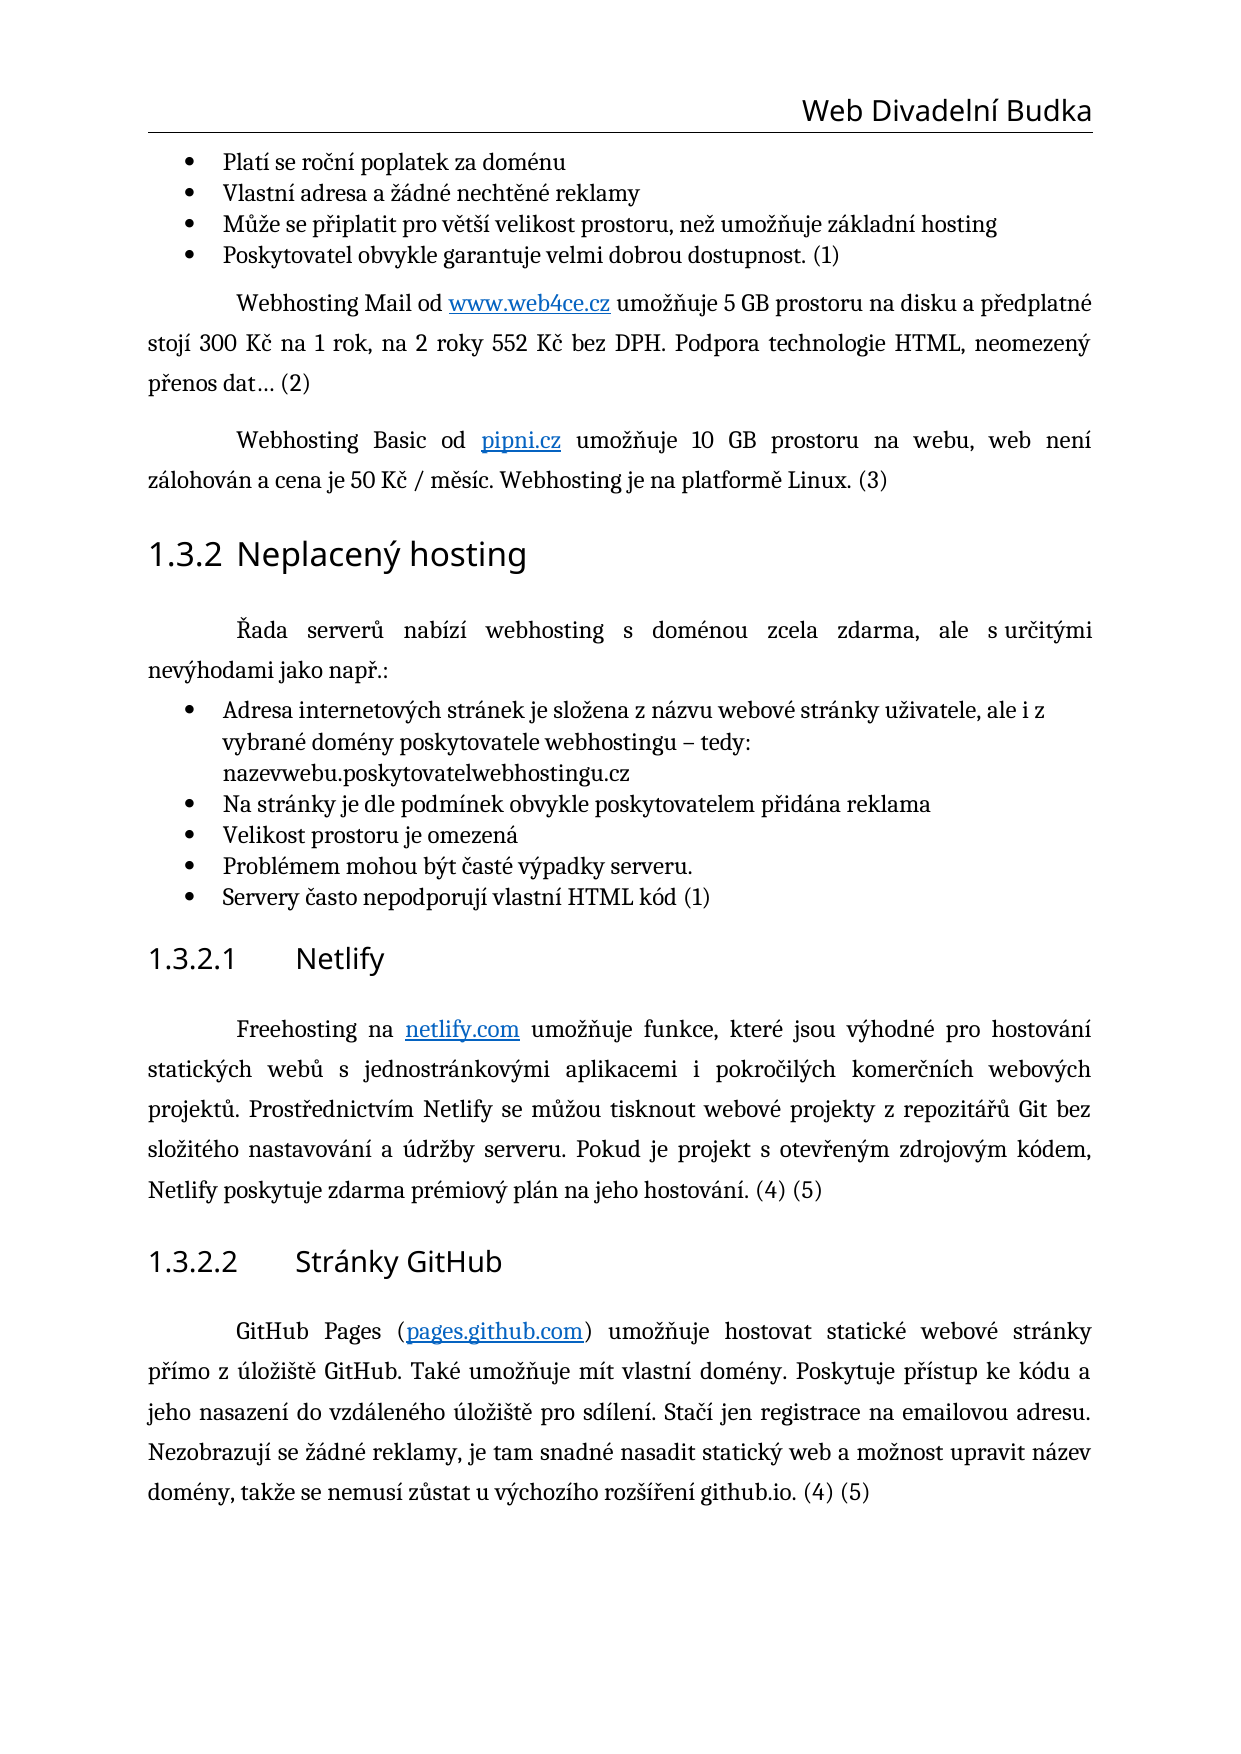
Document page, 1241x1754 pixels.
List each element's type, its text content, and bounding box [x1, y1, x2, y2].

list Adresa internetových stránek je složena z názvu webové stránky uživatele, ale i z vybrané domény poskytovatele webhostingu – tedy: nazevwebu.poskytovatelwebhostingu.cz [185, 696, 1093, 787]
text GitHub Pages (pages.github.com) umožňuje hostovat statické webové stránky přímo z úložiště GitHub. Také umožňuje mít vlastní domény. Poskytuje přístup ke kódu a jeho nasazení do vzdáleného úložiště pro sdílení. Stačí jen registrace na emailovou adresu. Nezobrazují se žádné reklamy, je tam snadné nasadit statický web a možnost upravit název domény, takže se nemusí zůstat u výchozího rozšíření github.io. [148, 1317, 1093, 1507]
list Vlastní adresa a žádné nechtěné reklamy [185, 179, 1093, 207]
text Freehosting na netlify.com umožňuje funkce, které jsou výhodné pro hostování statických webů s jednostránkovými aplikacemi i pokročilých komerčních webových projektů. Prostřednictvím Netlify se můžou tisknout webové projekty z repozitářů Git bez složitého nastavování a údržby serveru. Pokud je projekt s otevřeným zdrojovým kódem, Netlify poskytuje zdarma prémiový plán na jeho hostování. [148, 1015, 1093, 1204]
list Problémem mohou být časté výpadky serveru. [185, 852, 1093, 880]
text Řada serverů nabízí webhosting s doménou zcela zdarma, ale s určitými nevýhodami jako např.: [148, 616, 1093, 685]
list Servery často nepodporují vlastní HTML kód [185, 883, 1093, 911]
list Poskytovatel obvykle garantuje velmi dobrou dostupnost. [185, 241, 1093, 269]
subtitle Neplacený hosting [148, 531, 1093, 577]
text Webhosting Mail od www.web4ce.cz umožňuje 5 GB prostoru na disku a předplatné stojí 300 Kč na 1 rok, na 2 roky 552 Kč bez DPH. Podpora technologie HTML, neomezený přenos dat… [148, 288, 1093, 398]
list Platí se roční poplatek za doménu [185, 148, 1093, 176]
subtitle Stránky GitHub [148, 1241, 1093, 1281]
list Může se připlatit pro větší velikost prostoru, než umožňuje základní hosting [185, 210, 1093, 238]
list Na stránky je dle podmínek obvykle poskytovatelem přidána reklama [185, 789, 1093, 818]
subtitle Netlify [148, 939, 1093, 978]
text Webhosting Basic od pipni.cz umožňuje 10 GB prostoru na webu, web není zálohován a cena je 50 Kč / měsíc. Webhosting je na platformě Linux. [148, 426, 1093, 495]
list Velikost prostoru je omezená [185, 821, 1093, 849]
